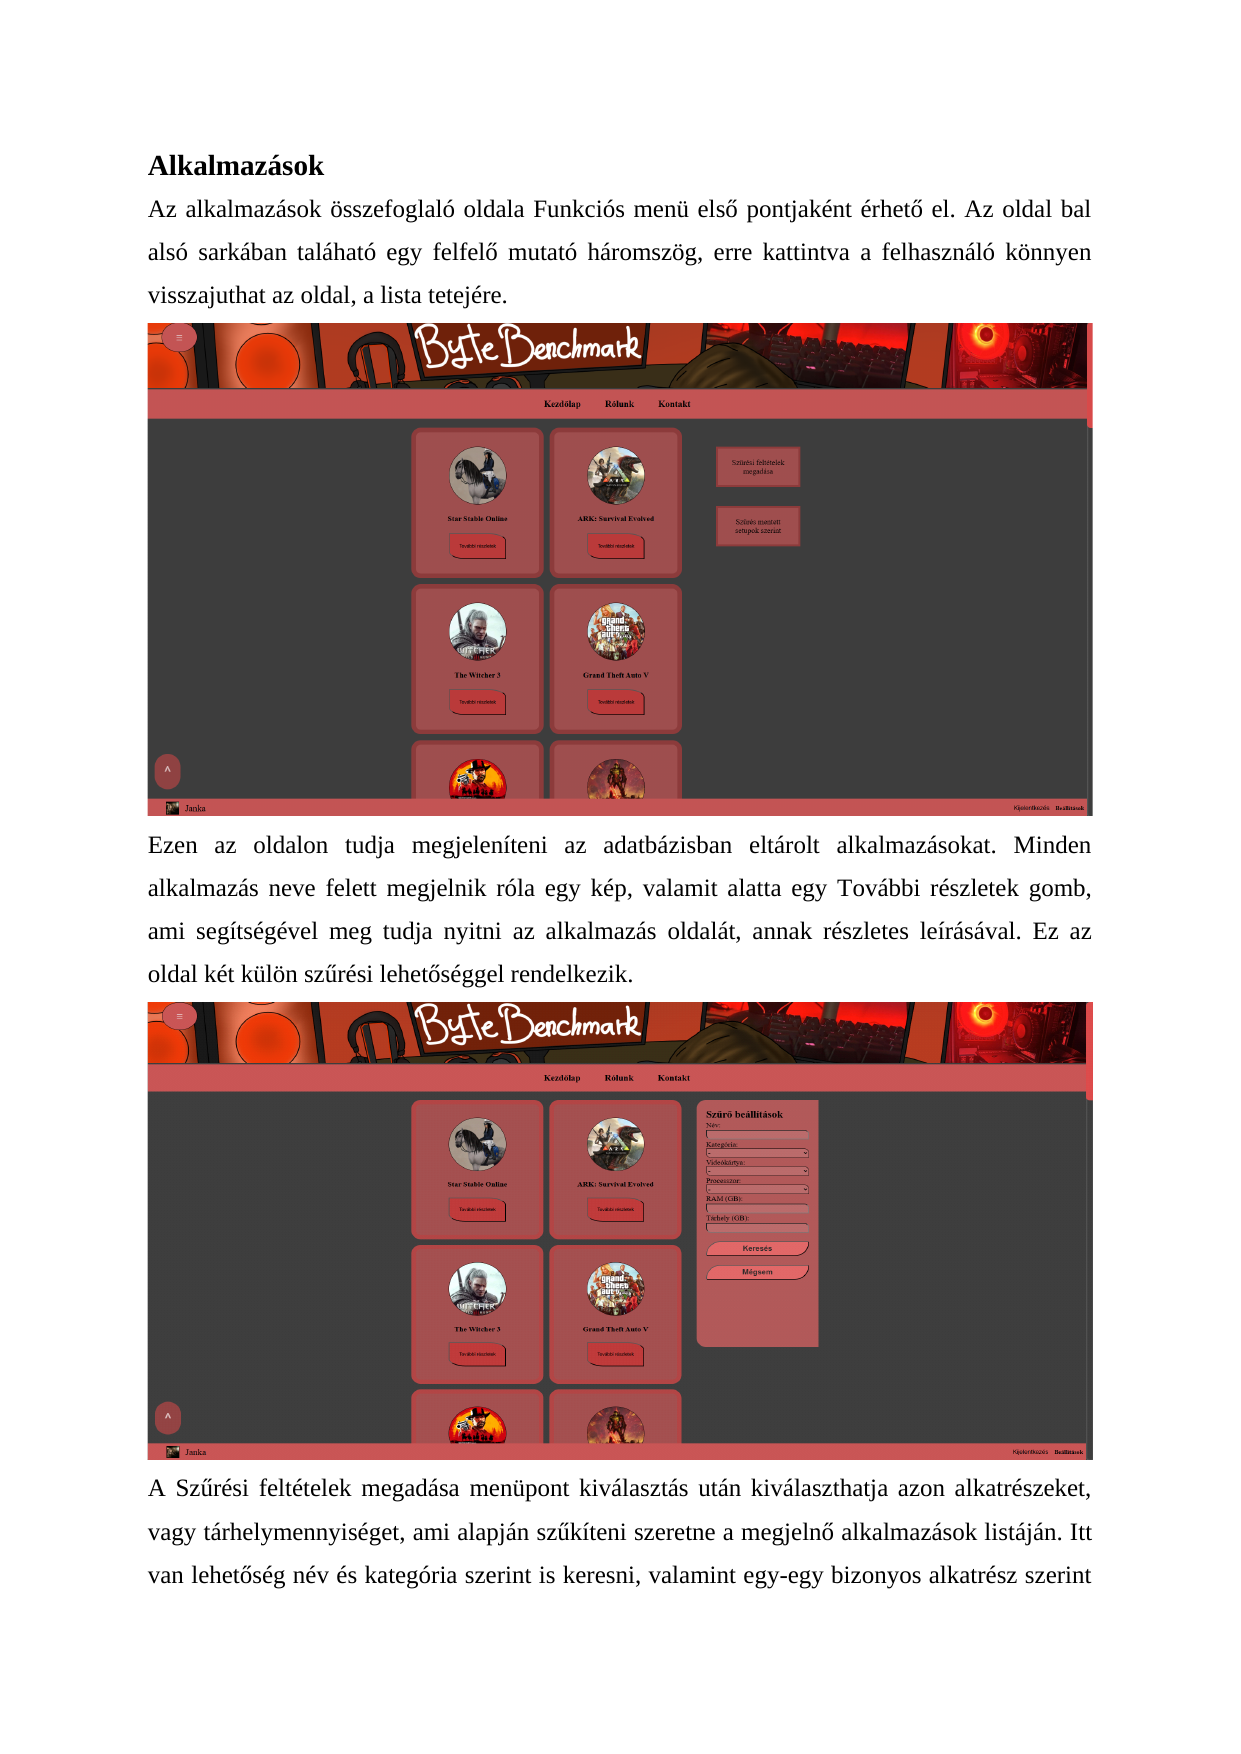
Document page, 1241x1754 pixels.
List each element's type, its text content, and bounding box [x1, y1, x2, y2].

picture [147, 1002, 1093, 1460]
text Az alkalmazások összefoglaló oldala Funkciós menü első pontjaként érhető el. Az oldal bal alsó sarkában taláható egy felfelő mutató háromszög, erre kattintva a felhasználó könnyen visszajuthat az oldal, a lista tetejére. [148, 194, 1093, 309]
picture [147, 323, 1093, 816]
text Alkalmazások [148, 148, 1093, 181]
text Ezen az oldalon tudja megjeleníteni az adatbázisban eltárolt alkalmazásokat. Minden alkalmazás neve felett megjelnik róla egy kép, valamit alatta egy További részletek gomb, ami segítségével meg tudja nyitni az alkalmazás oldalát, annak részletes leírásával. Ez az oldal két külön szűrési lehetőséggel rendelkezik. [148, 830, 1093, 988]
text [148, 1473, 1093, 1588]
